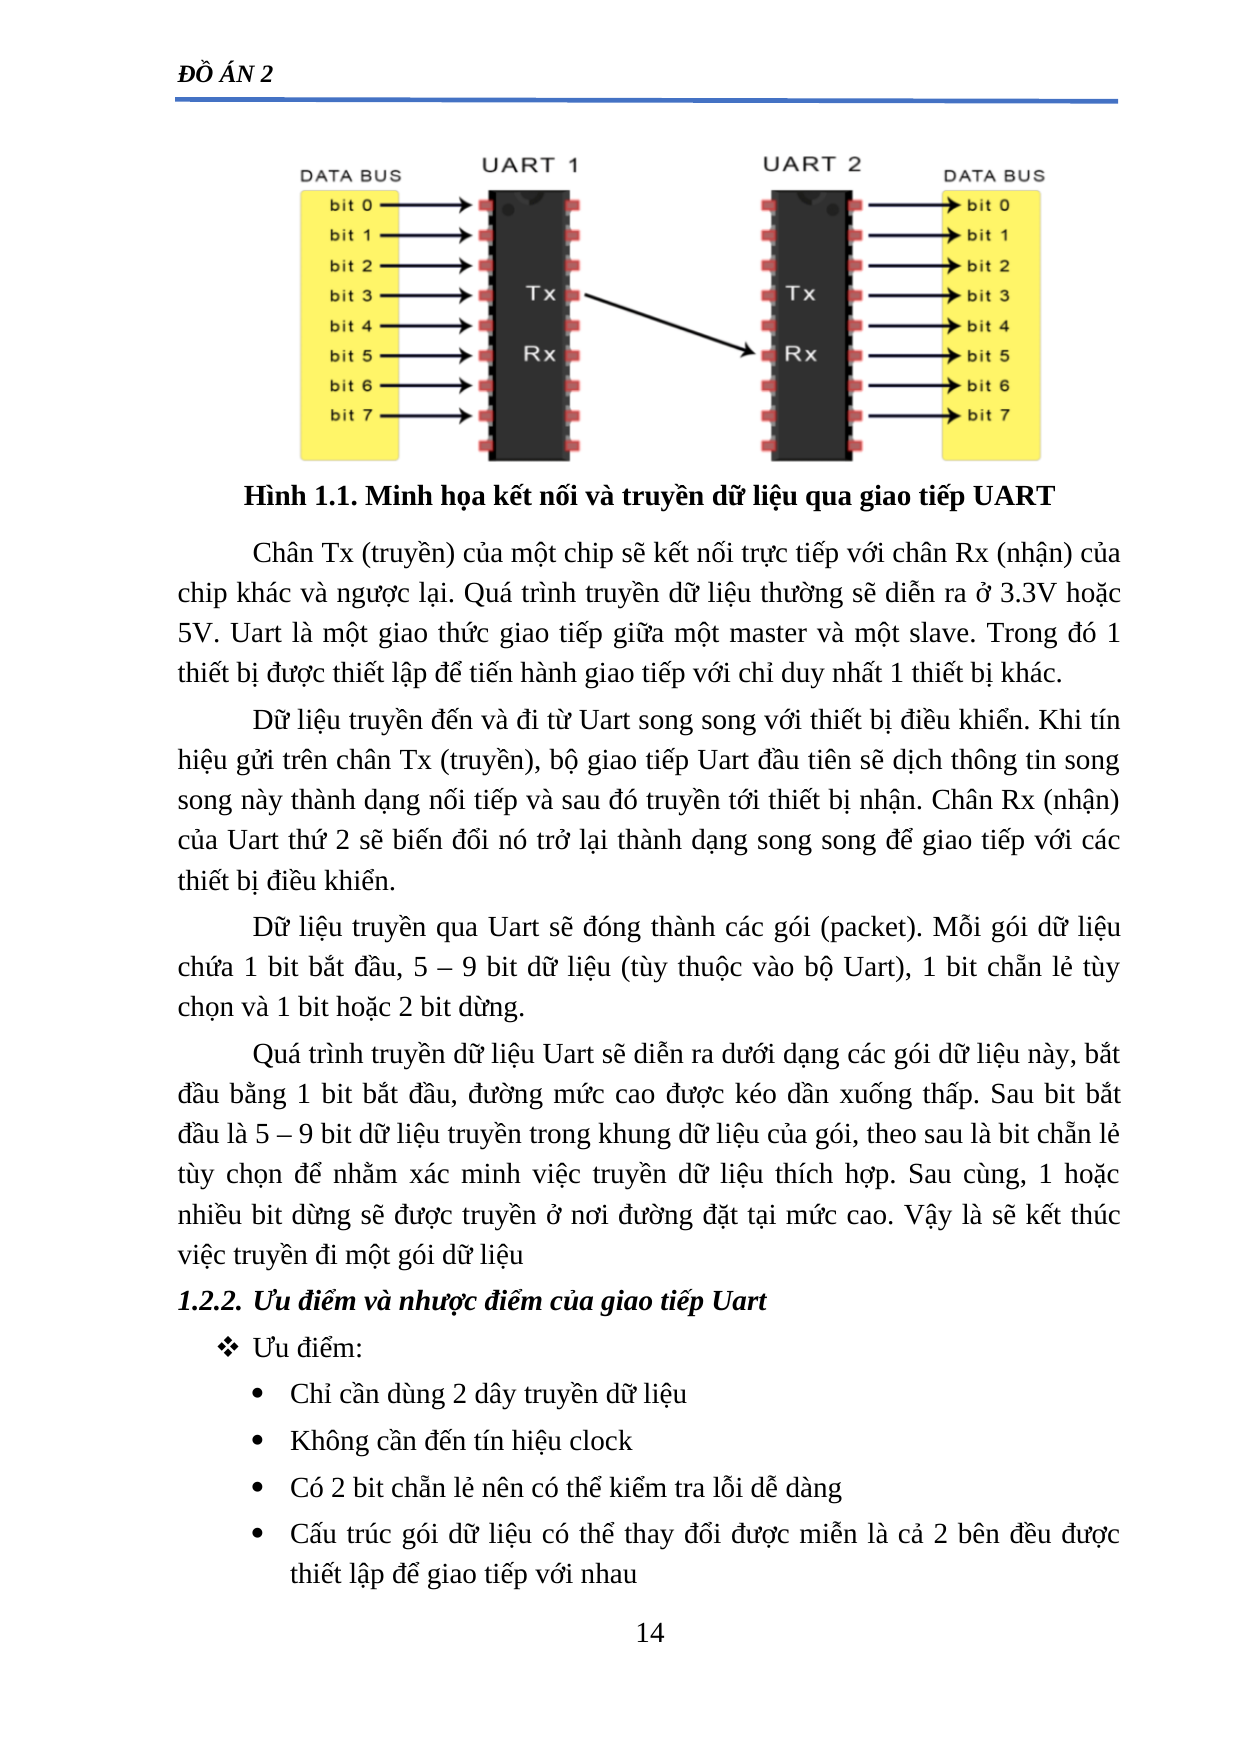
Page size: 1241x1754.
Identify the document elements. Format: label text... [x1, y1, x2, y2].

list Không cần đến tín hiệu clock [252, 1423, 1122, 1457]
text Quá trình truyền dữ liệu Uart sẽ diễn ra dưới dạng các gói dữ liệu này, bắt đầu bằng 1 bit bắt đầu, đường mức cao được kéo dần xuống thấp. Sau bit bắt đầu là 5 – 9 bit dữ liệu truyền trong khung dữ liệu của gói, theo sau là bit chẵn lẻ tùy chọn để nhằm xác minh việc truyền dữ liệu thích hợp. Sau cùng, 1 hoặc nhiều bit dừng sẽ được truyền ở nơi đường đặt tại mức cao. Vậy là sẽ kết thúc việc truyền đi một gói dữ liệu [177, 1036, 1122, 1271]
list Cấu trúc gói dữ liệu có thể thay đổi được miễn là cả 2 bên đều được thiết lập để giao tiếp với nhau [252, 1516, 1122, 1590]
text Dữ liệu truyền đến và đi từ Uart song song với thiết bị điều khiển. Khi tín hiệu gửi trên chân Tx (truyền), bộ giao tiếp Uart đầu tiên sẽ dịch thông tin song song này thành dạng nối tiếp và sau đó truyền tới thiết bị nhận. Chân Rx (nhận) của Uart thứ 2 sẽ biến đổi nó trở lại thành dạng song song để giao tiếp với các thiết bị điều khiển. [177, 702, 1122, 896]
text Hình 1.1. Minh họa kết nối và truyền dữ liệu qua giao tiếp UART [177, 478, 1122, 512]
list Ưu điểm: [215, 1330, 1122, 1364]
subtitle Ưu điểm và nhược điểm của giao tiếp Uart [177, 1283, 1122, 1317]
list Chỉ cần dùng 2 dây truyền dữ liệu [252, 1377, 1122, 1410]
picture [289, 132, 1070, 466]
text Dữ liệu truyền qua Uart sẽ đóng thành các gói (packet). Mỗi gói dữ liệu chứa 1 bit bắt đầu, 5 – 9 bit dữ liệu (tùy thuộc vào bộ Uart), 1 bit chẵn lẻ tùy chọn và 1 bit hoặc 2 bit dừng. [177, 909, 1122, 1023]
list Có 2 bit chẵn lẻ nên có thể kiểm tra lỗi dễ dàng [252, 1470, 1122, 1503]
text Chân Tx (truyền) của một chip sẽ kết nối trực tiếp với chân Rx (nhận) của chip khác và ngược lại. Quá trình truyền dữ liệu thường sẽ diễn ra ở 3.3V hoặc 5V. Uart là một giao thức giao tiếp giữa một master và một slave. Trong đó 1 thiết bị được thiết lập để tiến hành giao tiếp với chỉ duy nhất 1 thiết bị khác. [177, 535, 1122, 689]
